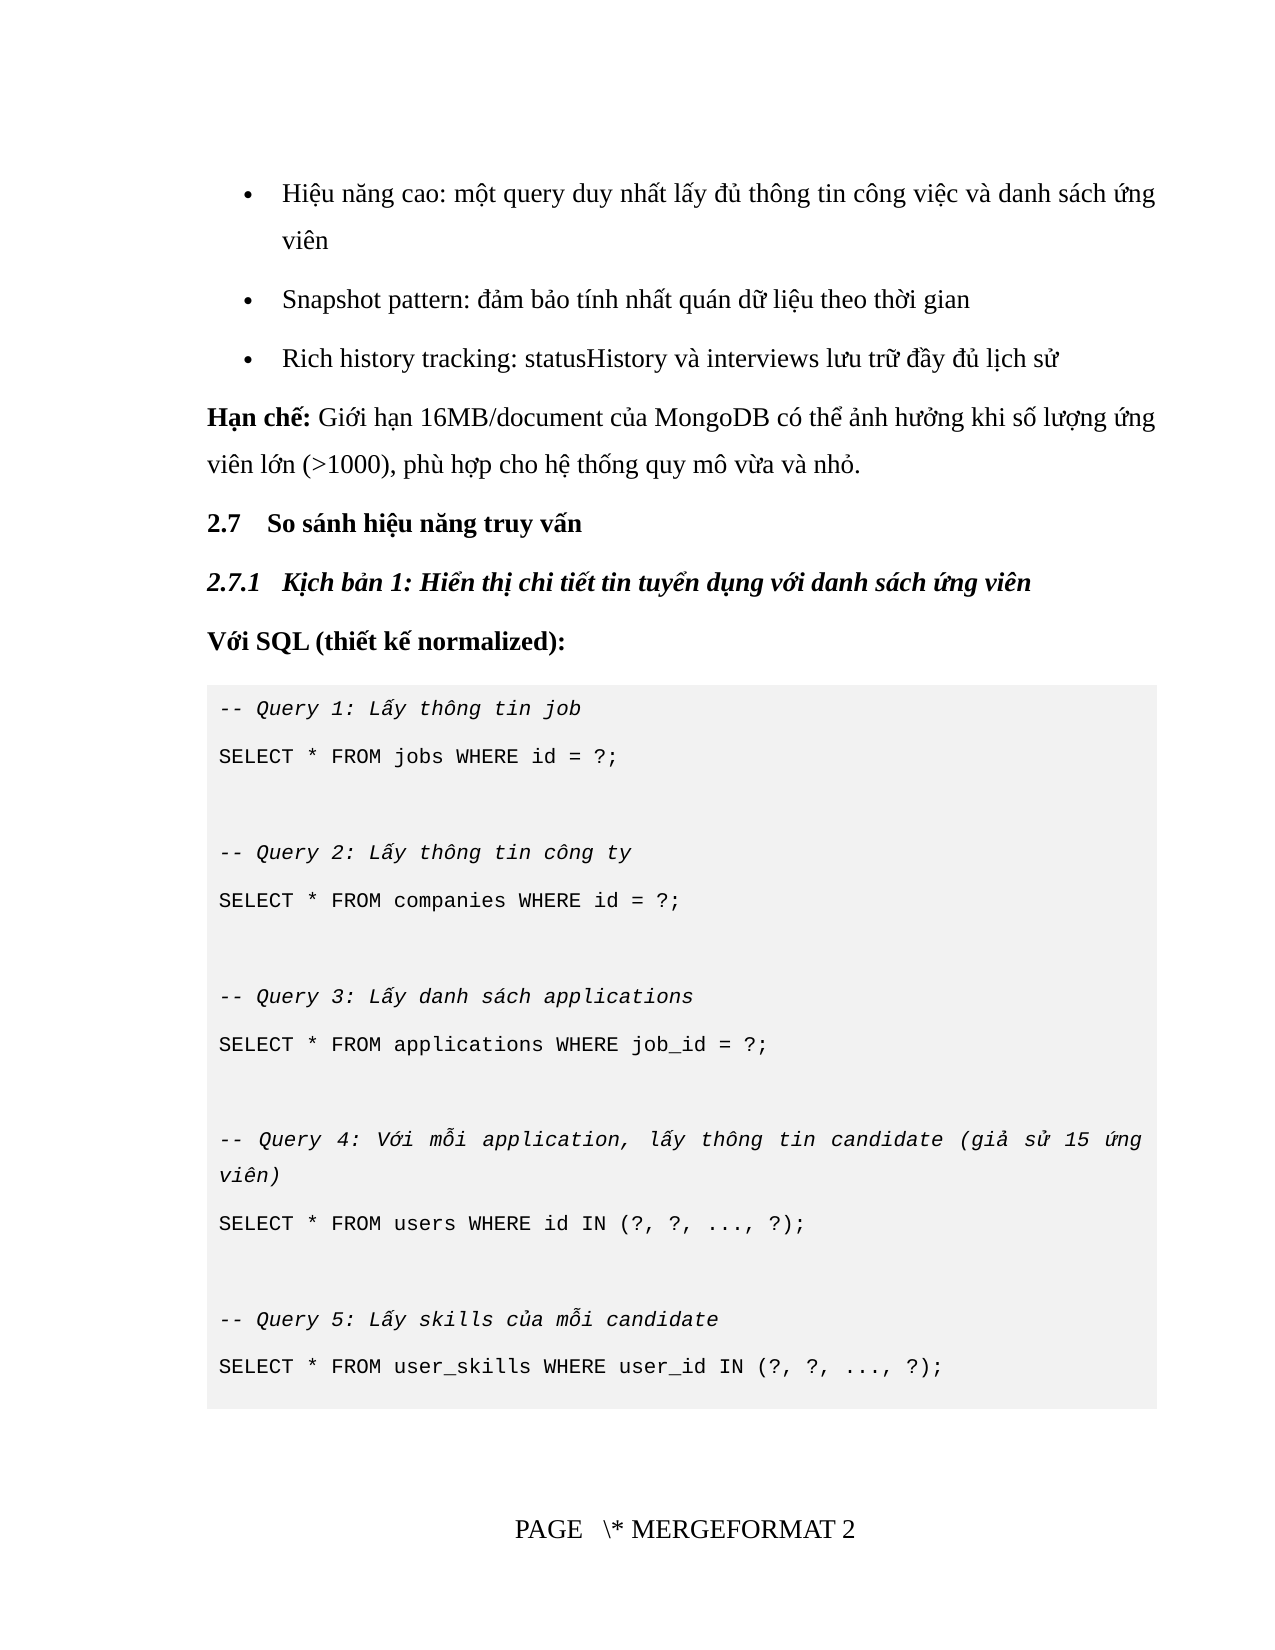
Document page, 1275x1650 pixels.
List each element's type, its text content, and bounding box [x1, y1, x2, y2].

subtitle Kịch bản 1: Hiển thị chi tiết tin tuyển dụng với danh sách ứng viên [207, 566, 1157, 597]
list Snapshot pattern: đảm bảo tính nhất quán dữ liệu theo thời gian [244, 283, 1157, 314]
list Hiệu năng cao: một query duy nhất lấy đủ thông tin công việc và danh sách ứng viên [244, 177, 1157, 255]
subtitle So sánh hiệu năng truy vấn [207, 507, 1157, 538]
list Rich history tracking: statusHistory và interviews lưu trữ đầy đủ lịch sử [244, 342, 1157, 373]
text Với SQL (thiết kế normalized): [207, 626, 1157, 657]
table_header -- Query 1: Lấy thông tin job SELECT * FROM jobs WHERE id = ?; -- Query 2: Lấy thông tin công ty SELECT * FROM companies WHERE id = ?; -- Query 3: Lấy danh sách applications SELECT * FROM applications WHERE job_id = ?; -- Query 4: Với mỗi application, lấy thông tin candidate (giả sử 15 ứng viên) SELECT * FROM users WHERE id IN (?, ?, ..., ?); -- Query 5: Lấy skills của mỗi candidate SELECT * FROM user_skills WHERE user_id IN (?, ?, ..., ?); [208, 686, 1156, 1408]
text Hạn chế: Giới hạn 16MB/document của MongoDB có thể ảnh hưởng khi số lượng ứng viên lớn (>1000), phù hợp cho hệ thống quy mô vừa và nhỏ. [207, 401, 1157, 479]
